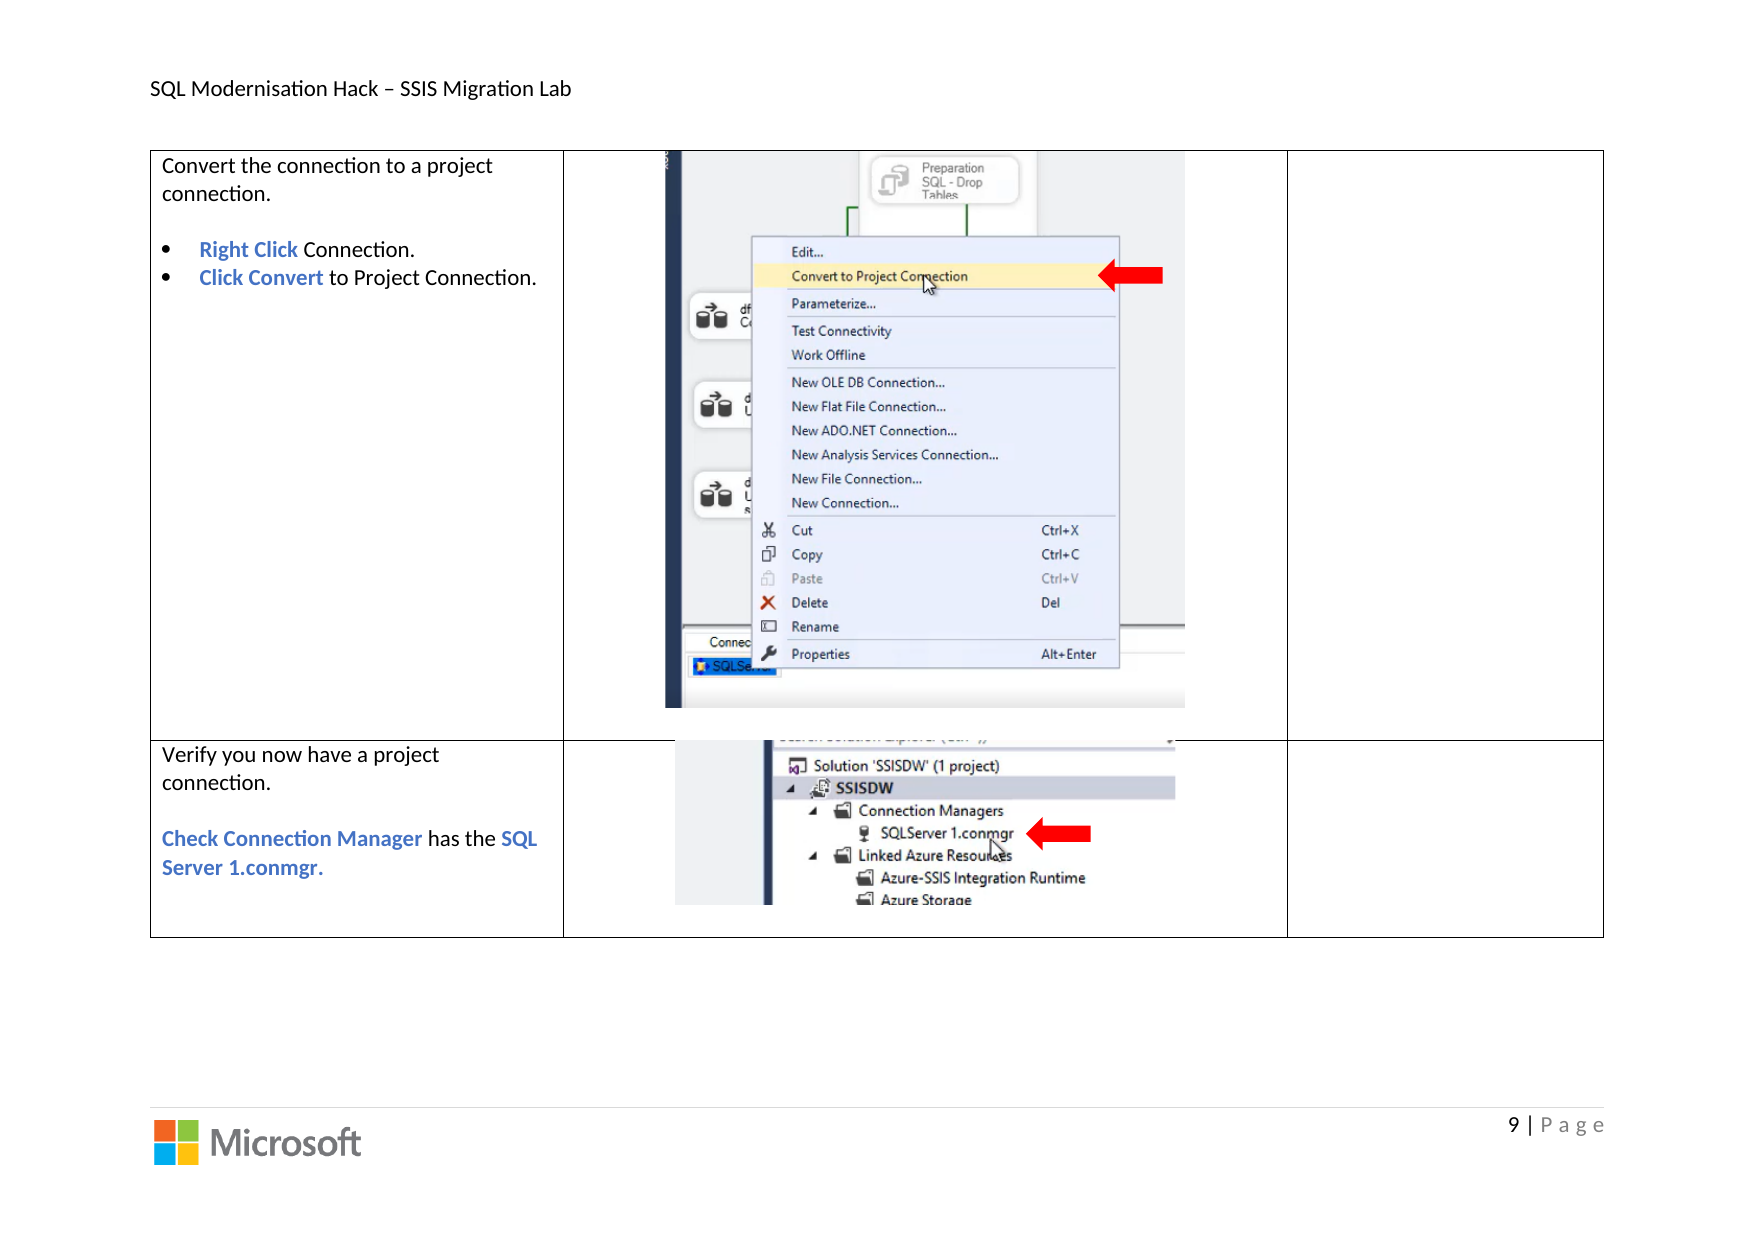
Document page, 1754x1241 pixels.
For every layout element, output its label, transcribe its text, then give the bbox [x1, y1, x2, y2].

table_cell [1288, 741, 1603, 937]
table_cell [564, 151, 1287, 739]
table_cell Verify you now have a project connection. Check Connection Manager has the SQL Server 1.conmgr. [151, 741, 563, 937]
table_cell Convert the connection to a project connection. Right Click Connection. Click Convert to Project Connection. [151, 151, 563, 739]
picture [665, 151, 1185, 708]
table_cell [564, 741, 1287, 937]
table_cell [1288, 151, 1603, 739]
picture [150, 1115, 370, 1167]
picture [675, 740, 1176, 905]
